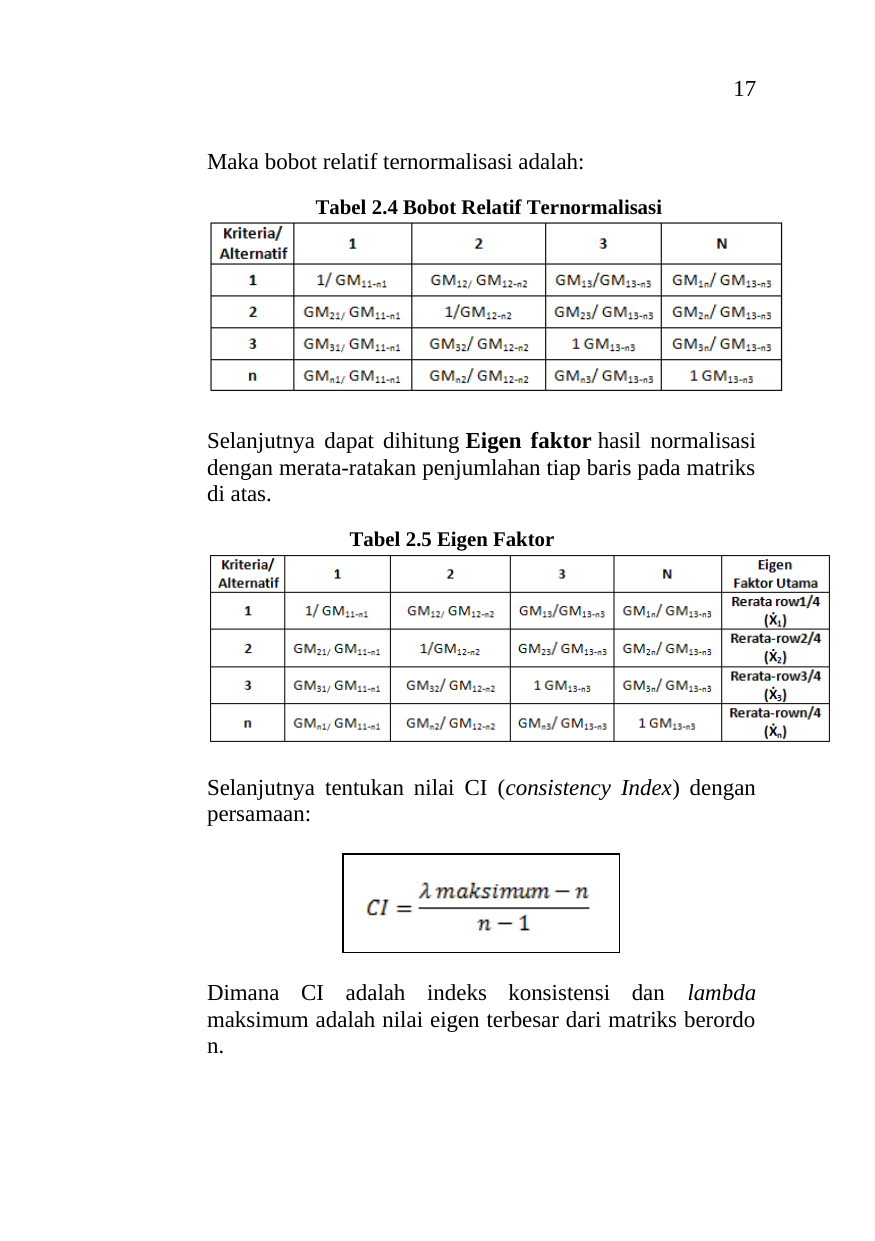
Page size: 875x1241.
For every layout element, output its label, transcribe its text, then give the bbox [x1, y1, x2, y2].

picture [206, 218, 788, 399]
list Maka bobot relatif ternormalisasi adalah: [207, 148, 756, 174]
list Dimana CI adalah indeks konsistensi dan lambda maksimum adalah nilai eigen terbesar dari matriks berordo n. [207, 979, 756, 1058]
list Selanjutnya tentukan nilai CI (consistency Index) dengan persamaan: [207, 774, 756, 827]
list Selanjutnya dapat dihitung Eigen faktor hasil normalisasi dengan merata-ratakan penjumlahan tiap baris pada matriks di atas. [207, 427, 756, 507]
picture [206, 551, 835, 746]
picture [344, 855, 619, 952]
